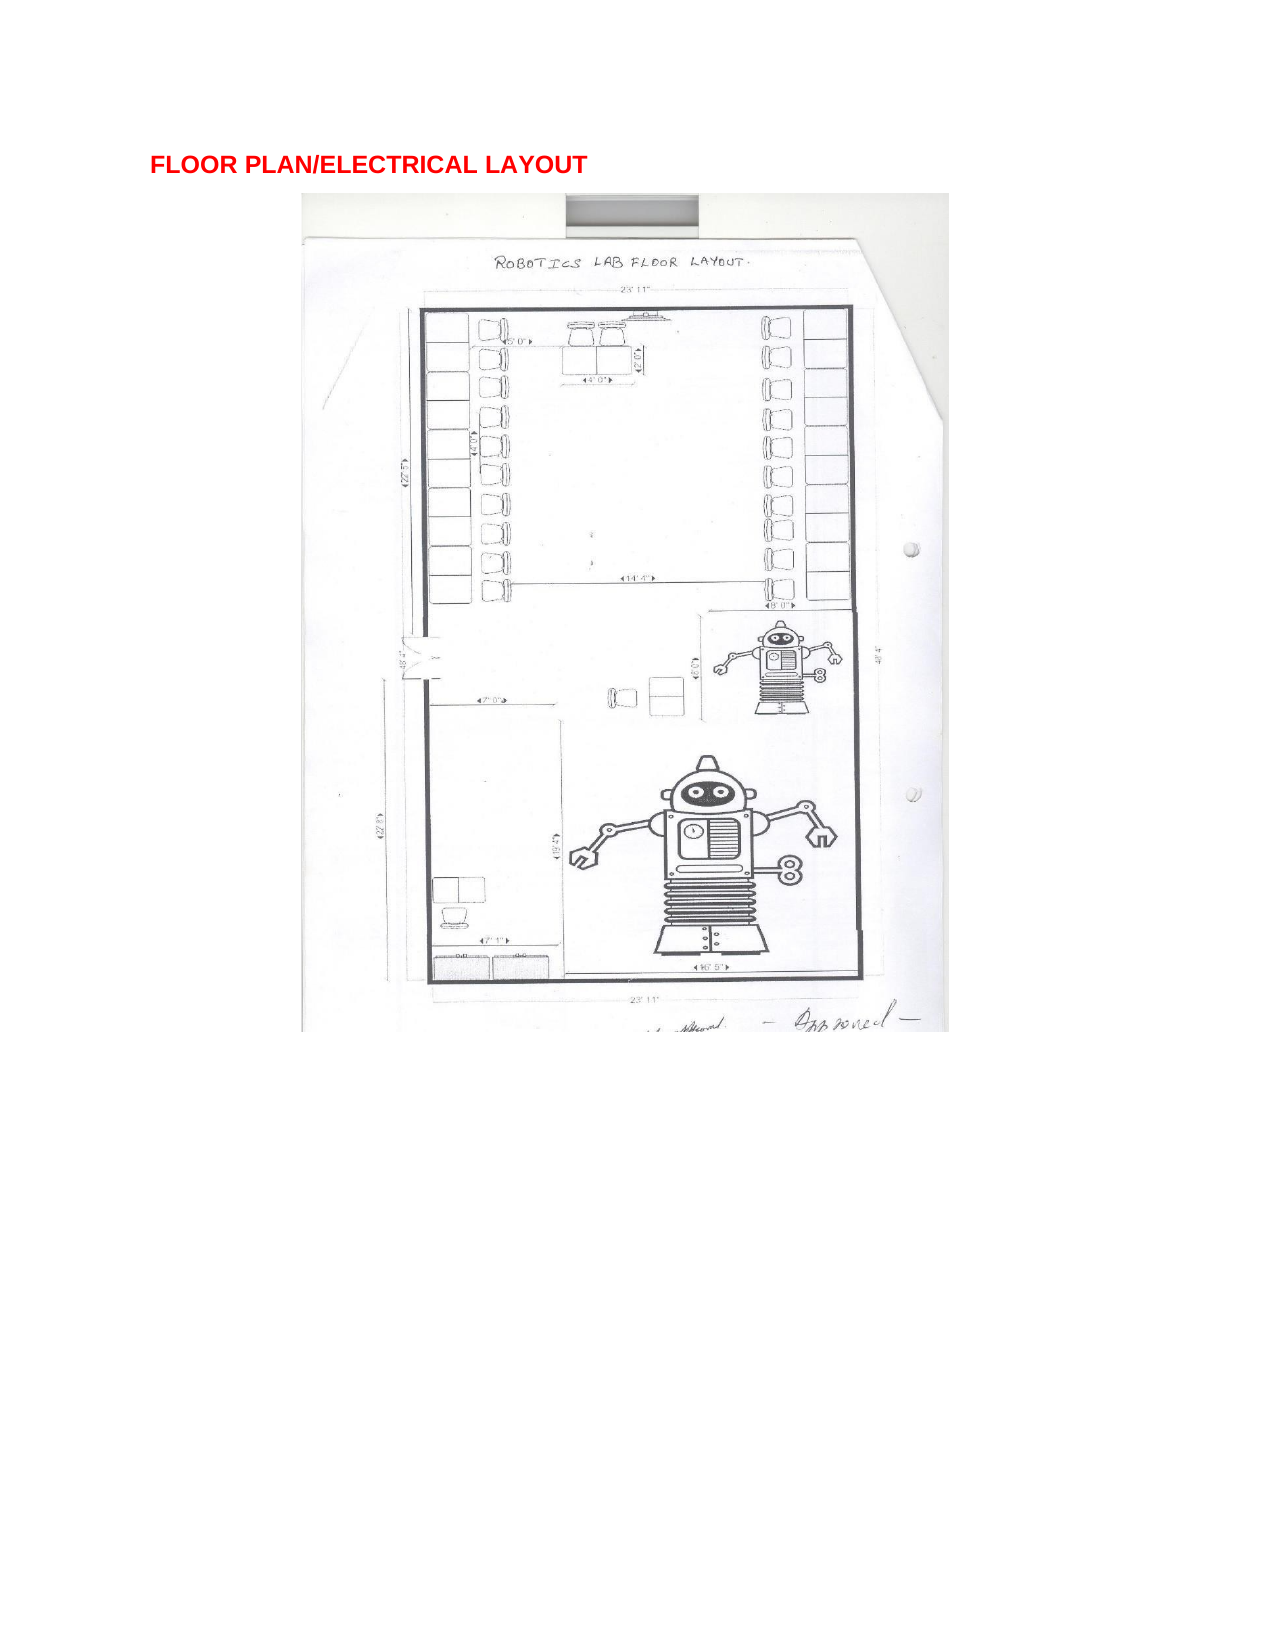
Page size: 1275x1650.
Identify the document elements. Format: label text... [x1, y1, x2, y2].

text FLOOR PLAN/ELECTRICAL LAYOUT [150, 150, 1181, 179]
picture [301, 193, 949, 1032]
